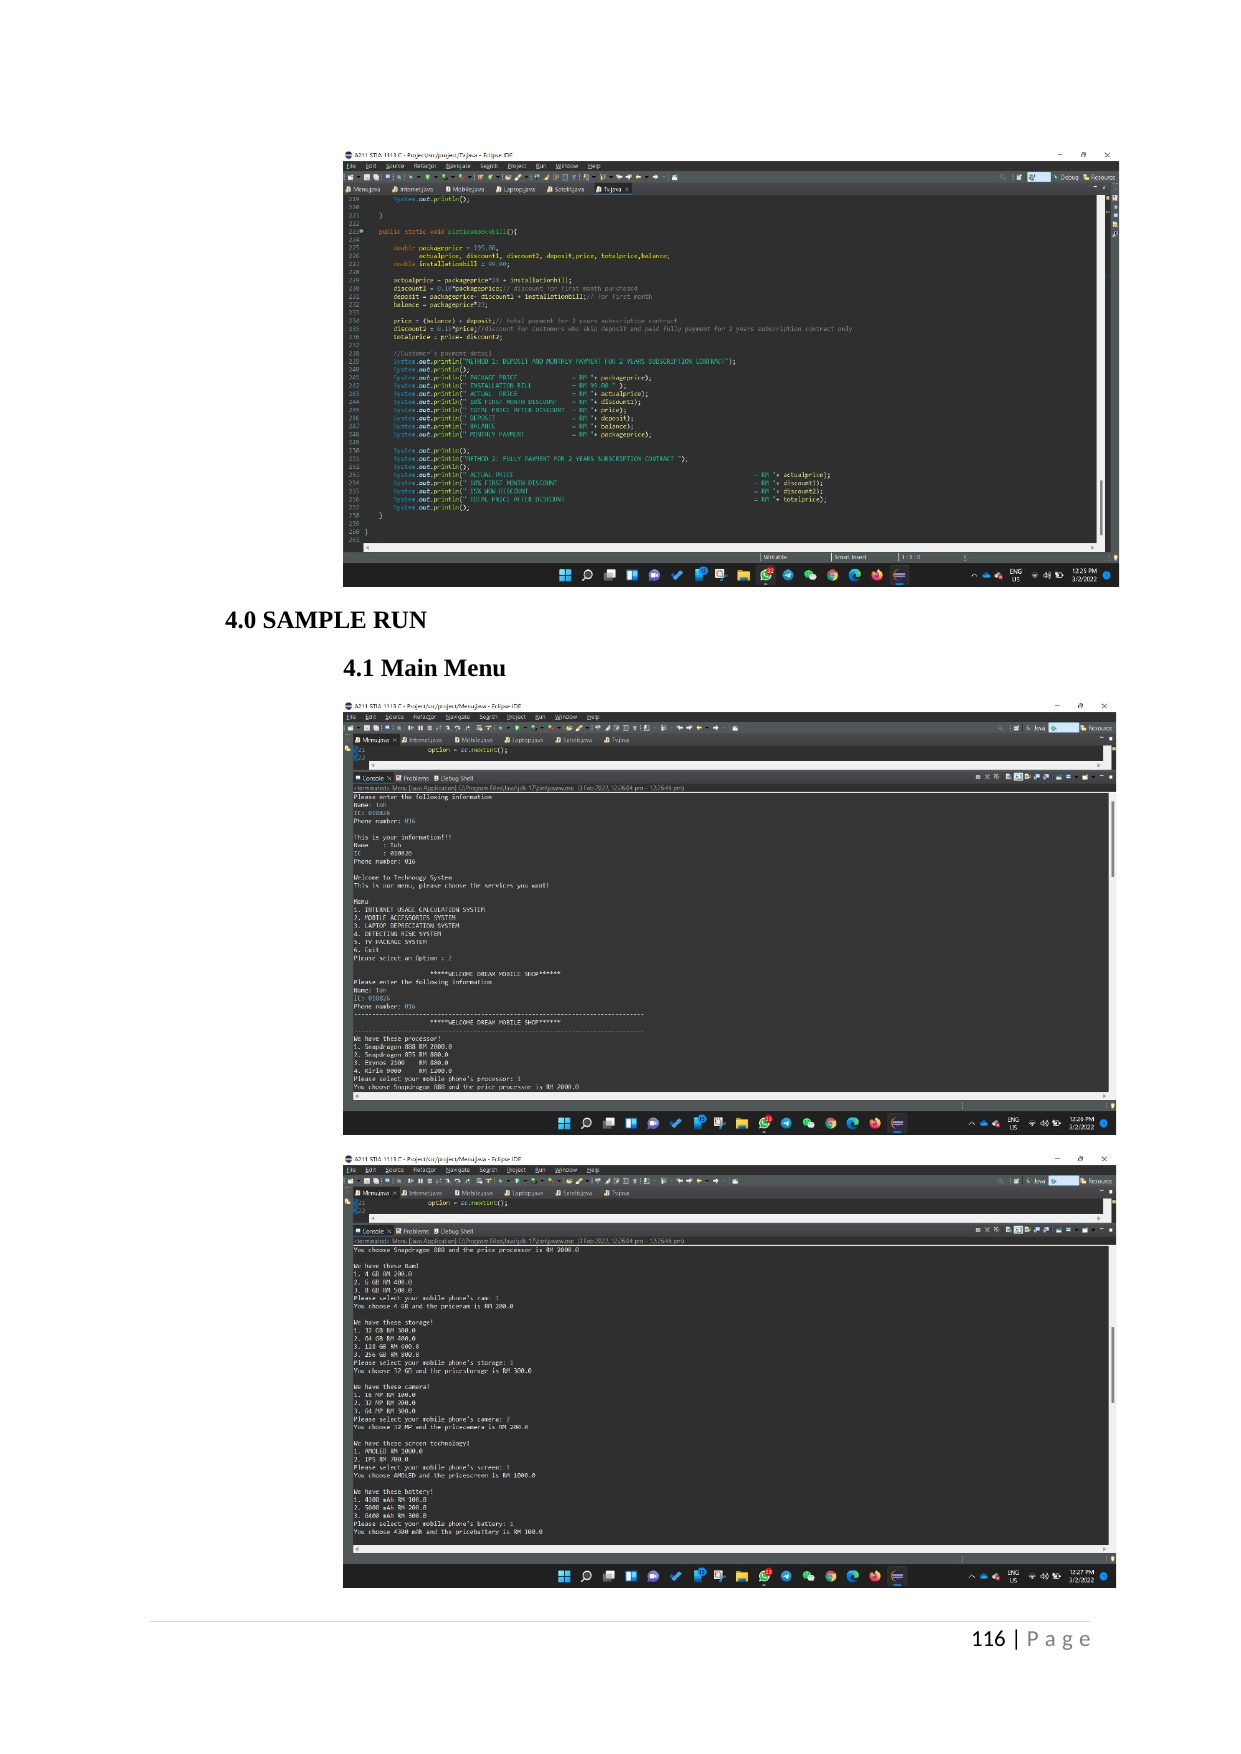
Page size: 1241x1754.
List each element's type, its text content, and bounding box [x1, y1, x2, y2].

text 4.1 Main Menu [225, 653, 1090, 681]
text 4.0 SAMPLE RUN [150, 605, 1090, 634]
picture [343, 700, 1117, 1135]
picture [343, 150, 1120, 587]
picture [343, 1153, 1117, 1588]
